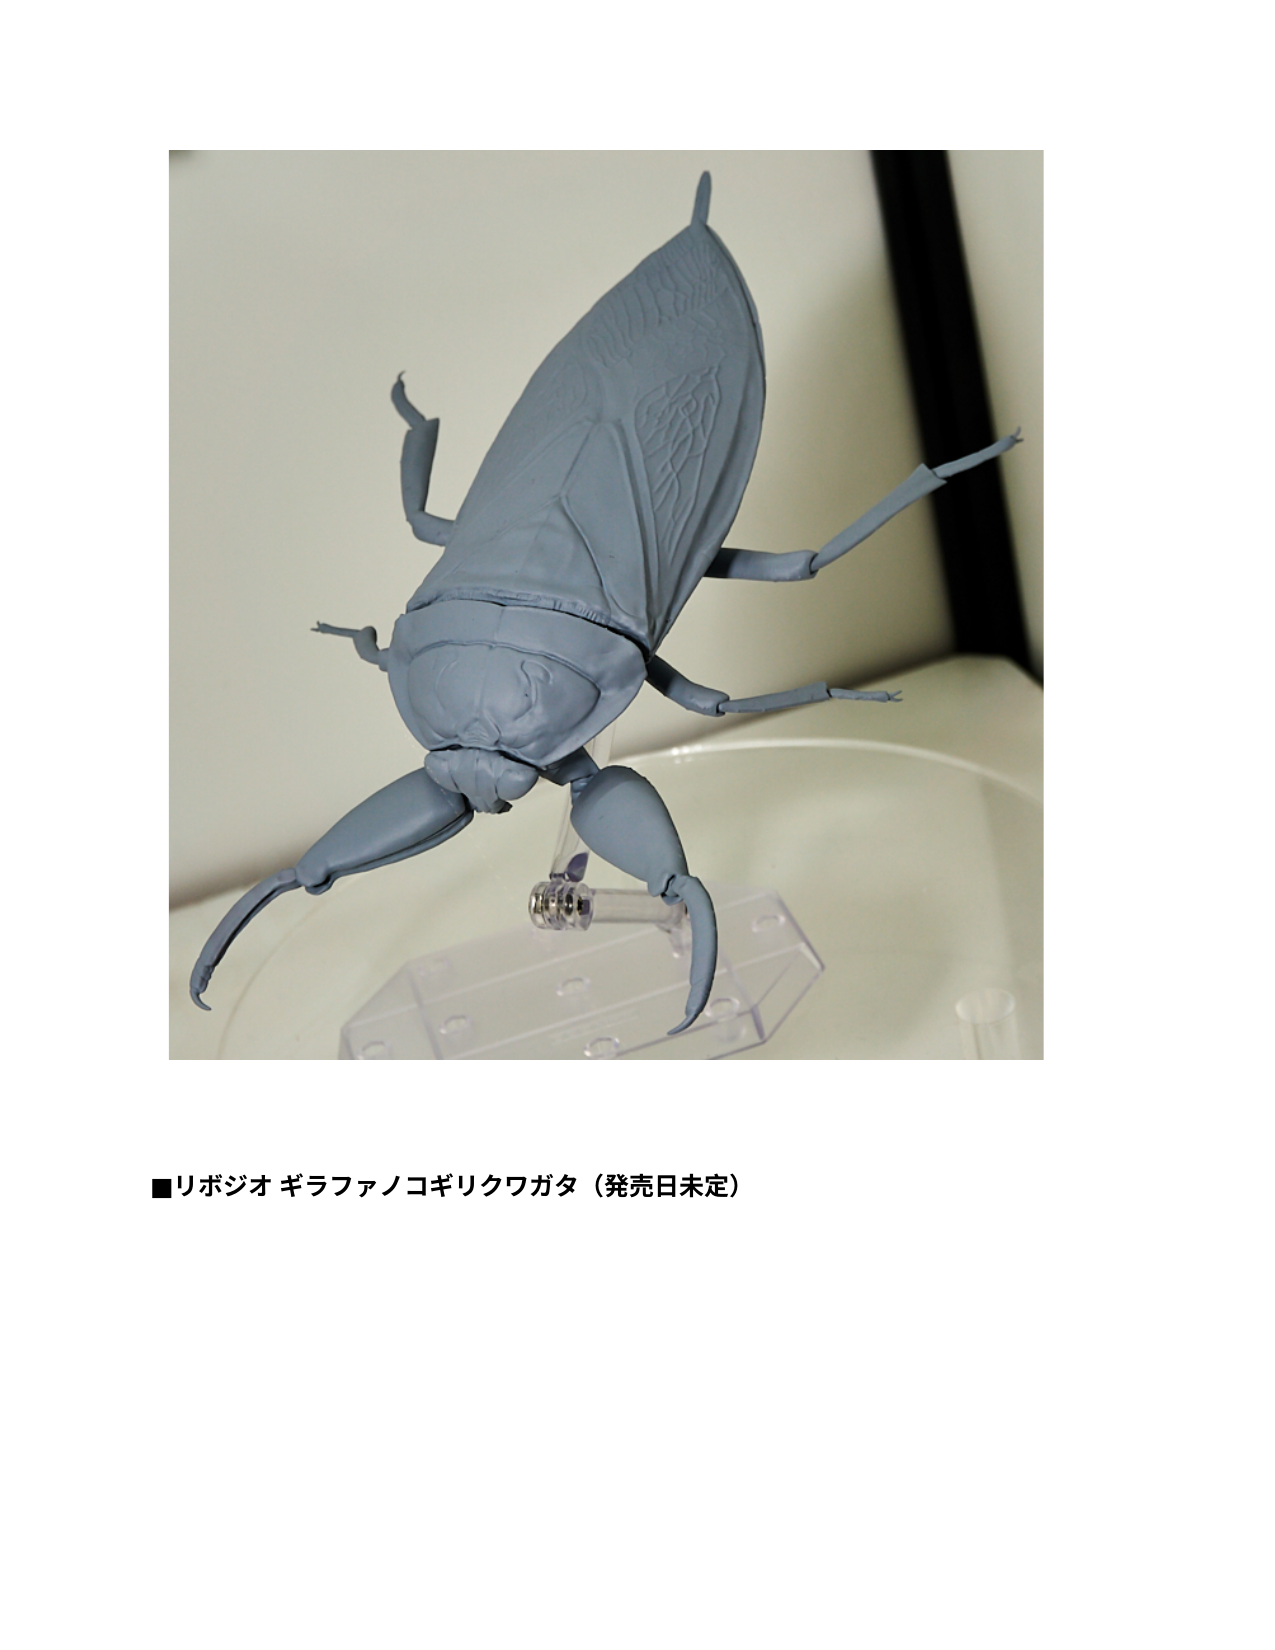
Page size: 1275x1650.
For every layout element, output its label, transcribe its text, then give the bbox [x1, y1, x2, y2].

text ■リボジオ ギラファノコギリクワガタ（発売日未定） [150, 1173, 1125, 1202]
picture [168, 150, 1044, 1060]
